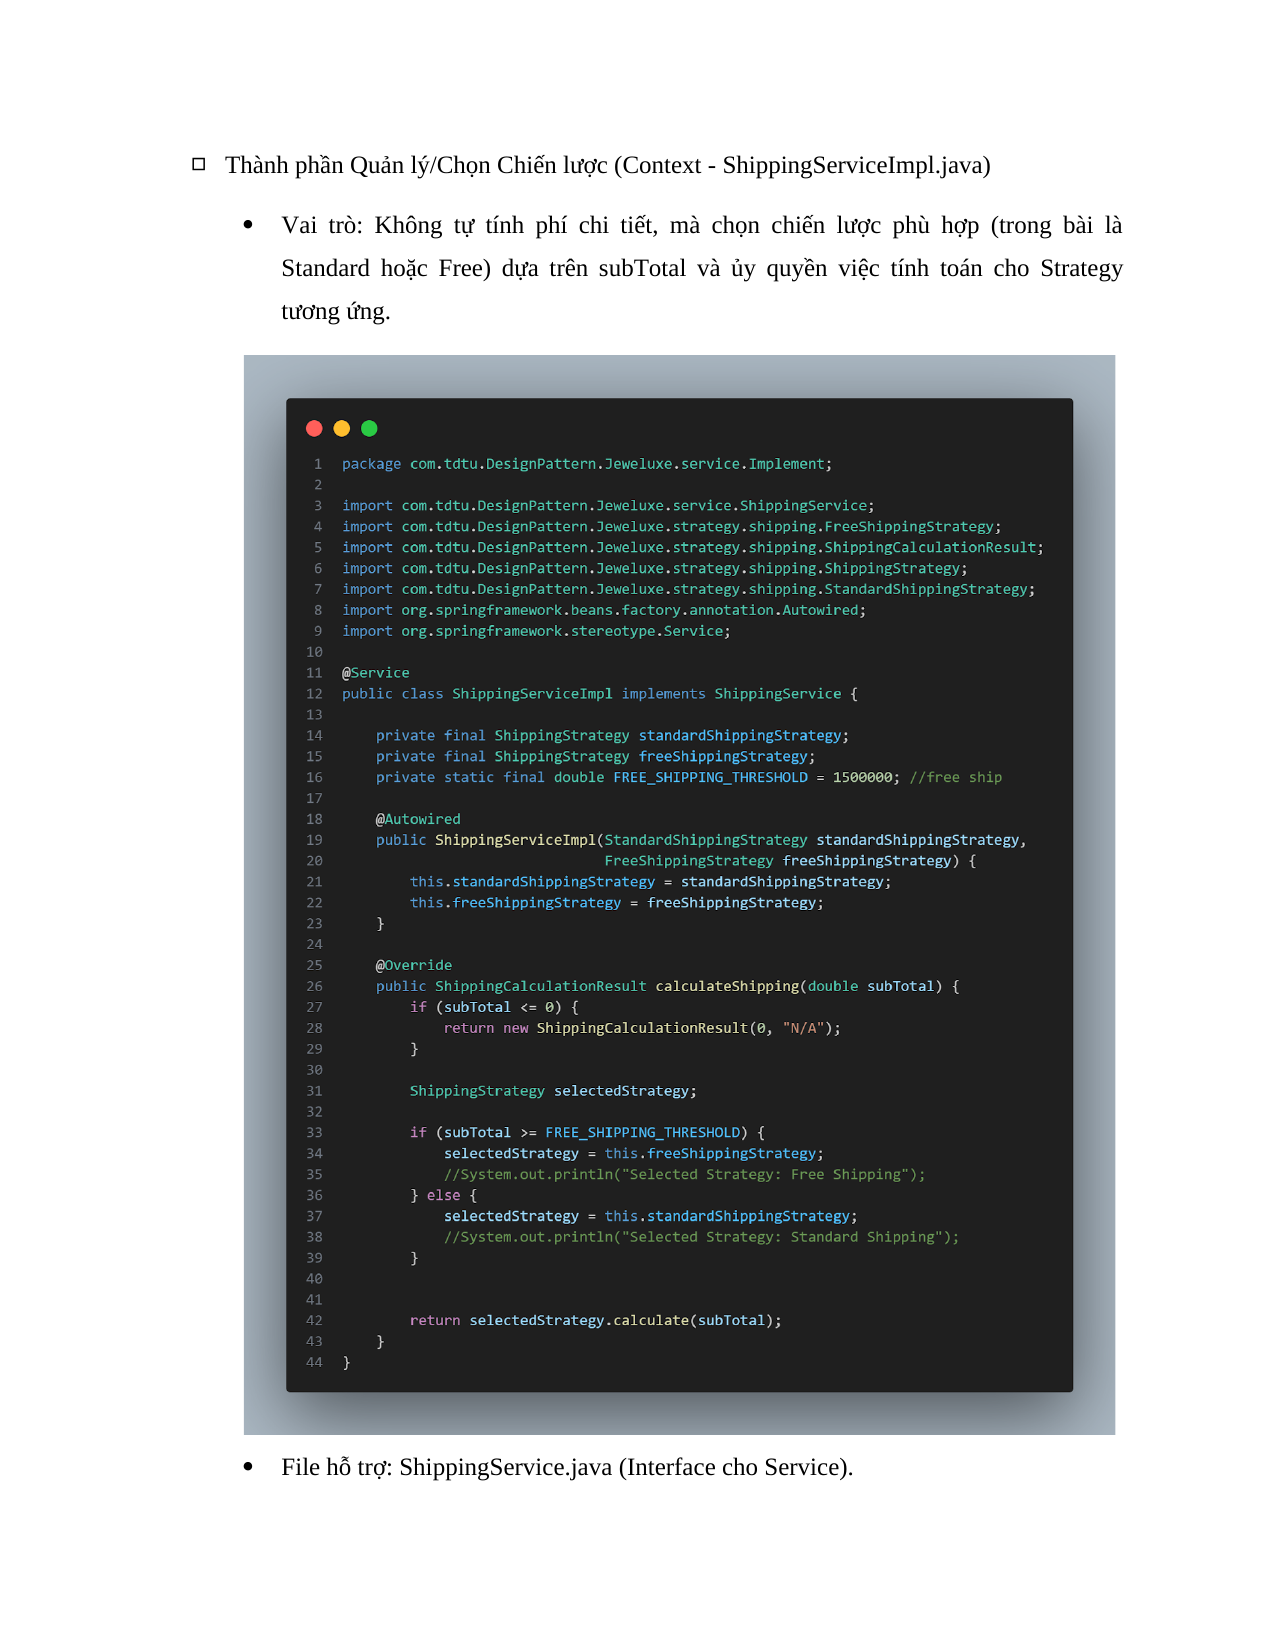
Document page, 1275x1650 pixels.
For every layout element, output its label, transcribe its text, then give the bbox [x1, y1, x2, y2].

list Thành phần Quản lý/Chọn Chiến lược (Context - ShippingServiceImpl.java) [187, 150, 1125, 179]
list File hỗ trợ: ShippingService.java (Interface cho Service). [244, 1452, 1125, 1480]
picture [243, 355, 1116, 1435]
list Vai trò: Không tự tính phí chi tiết, mà chọn chiến lược phù hợp (trong bài là Standard hoặc Free) dựa trên subTotal và ủy quyền việc tính toán cho Strategy tương ứng. [244, 210, 1125, 325]
